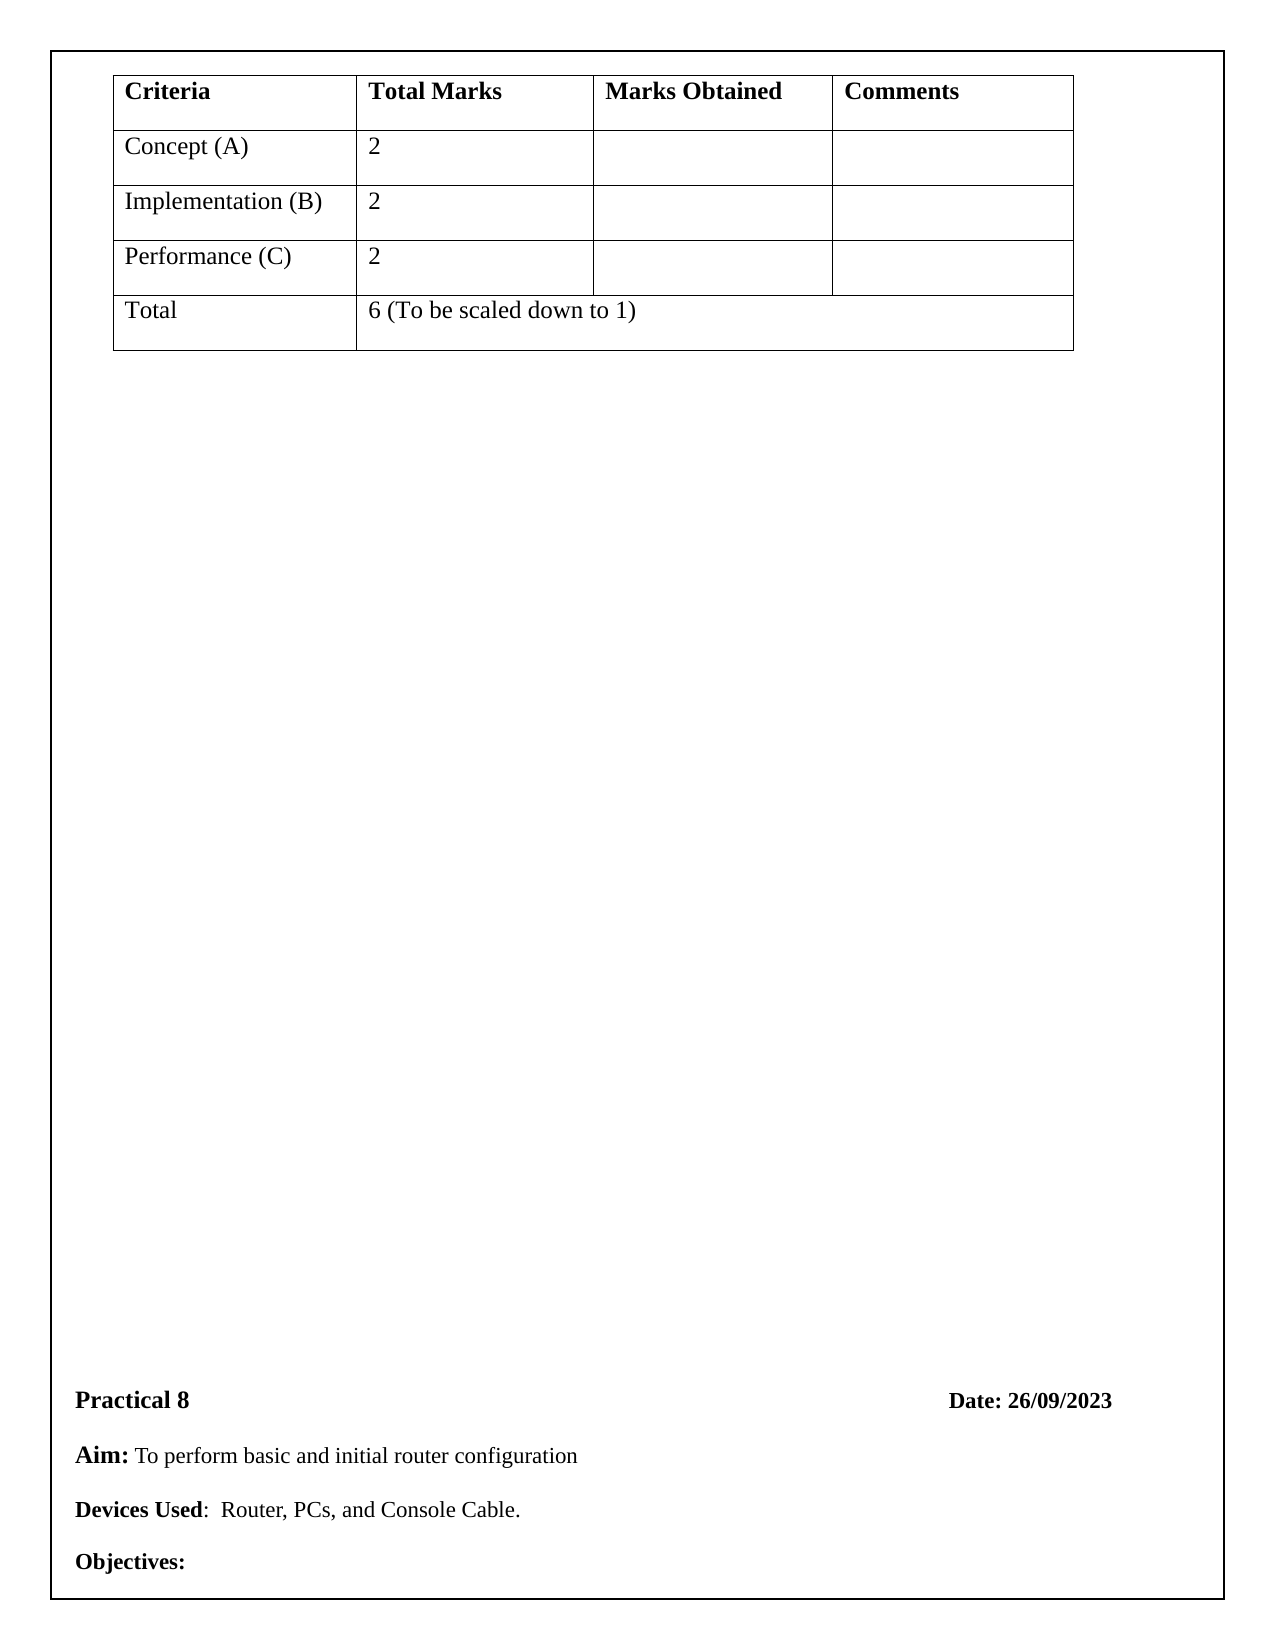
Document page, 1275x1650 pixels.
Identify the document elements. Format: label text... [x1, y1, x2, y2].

table_header Total Marks [357, 76, 593, 130]
table_cell 6 (To be scaled down to 1) [357, 296, 1073, 349]
table_header Comments [833, 76, 1073, 130]
table_cell 2 [357, 186, 593, 240]
table_cell Implementation (B) [114, 186, 356, 240]
table_header Criteria [114, 76, 356, 130]
table_cell [594, 241, 832, 294]
table_cell [833, 186, 1073, 240]
table_cell [594, 131, 832, 185]
table_cell [833, 131, 1073, 185]
table_cell Concept (A) [114, 131, 356, 185]
table_header Marks Obtained [594, 76, 832, 130]
text Devices Used: Router, PCs, and Console Cable. [75, 1496, 1200, 1522]
table_cell 2 [357, 241, 593, 294]
table_cell Performance (C) [114, 241, 356, 294]
text Practical 8 Date: 26/09/2023 [75, 1386, 1200, 1414]
table_cell Total [114, 296, 356, 349]
table_cell 2 [357, 131, 593, 185]
table_cell [594, 186, 832, 240]
text Objectives: [75, 1548, 1200, 1575]
text Aim: To perform basic and initial router configuration [75, 1441, 1200, 1469]
table_cell [833, 241, 1073, 294]
